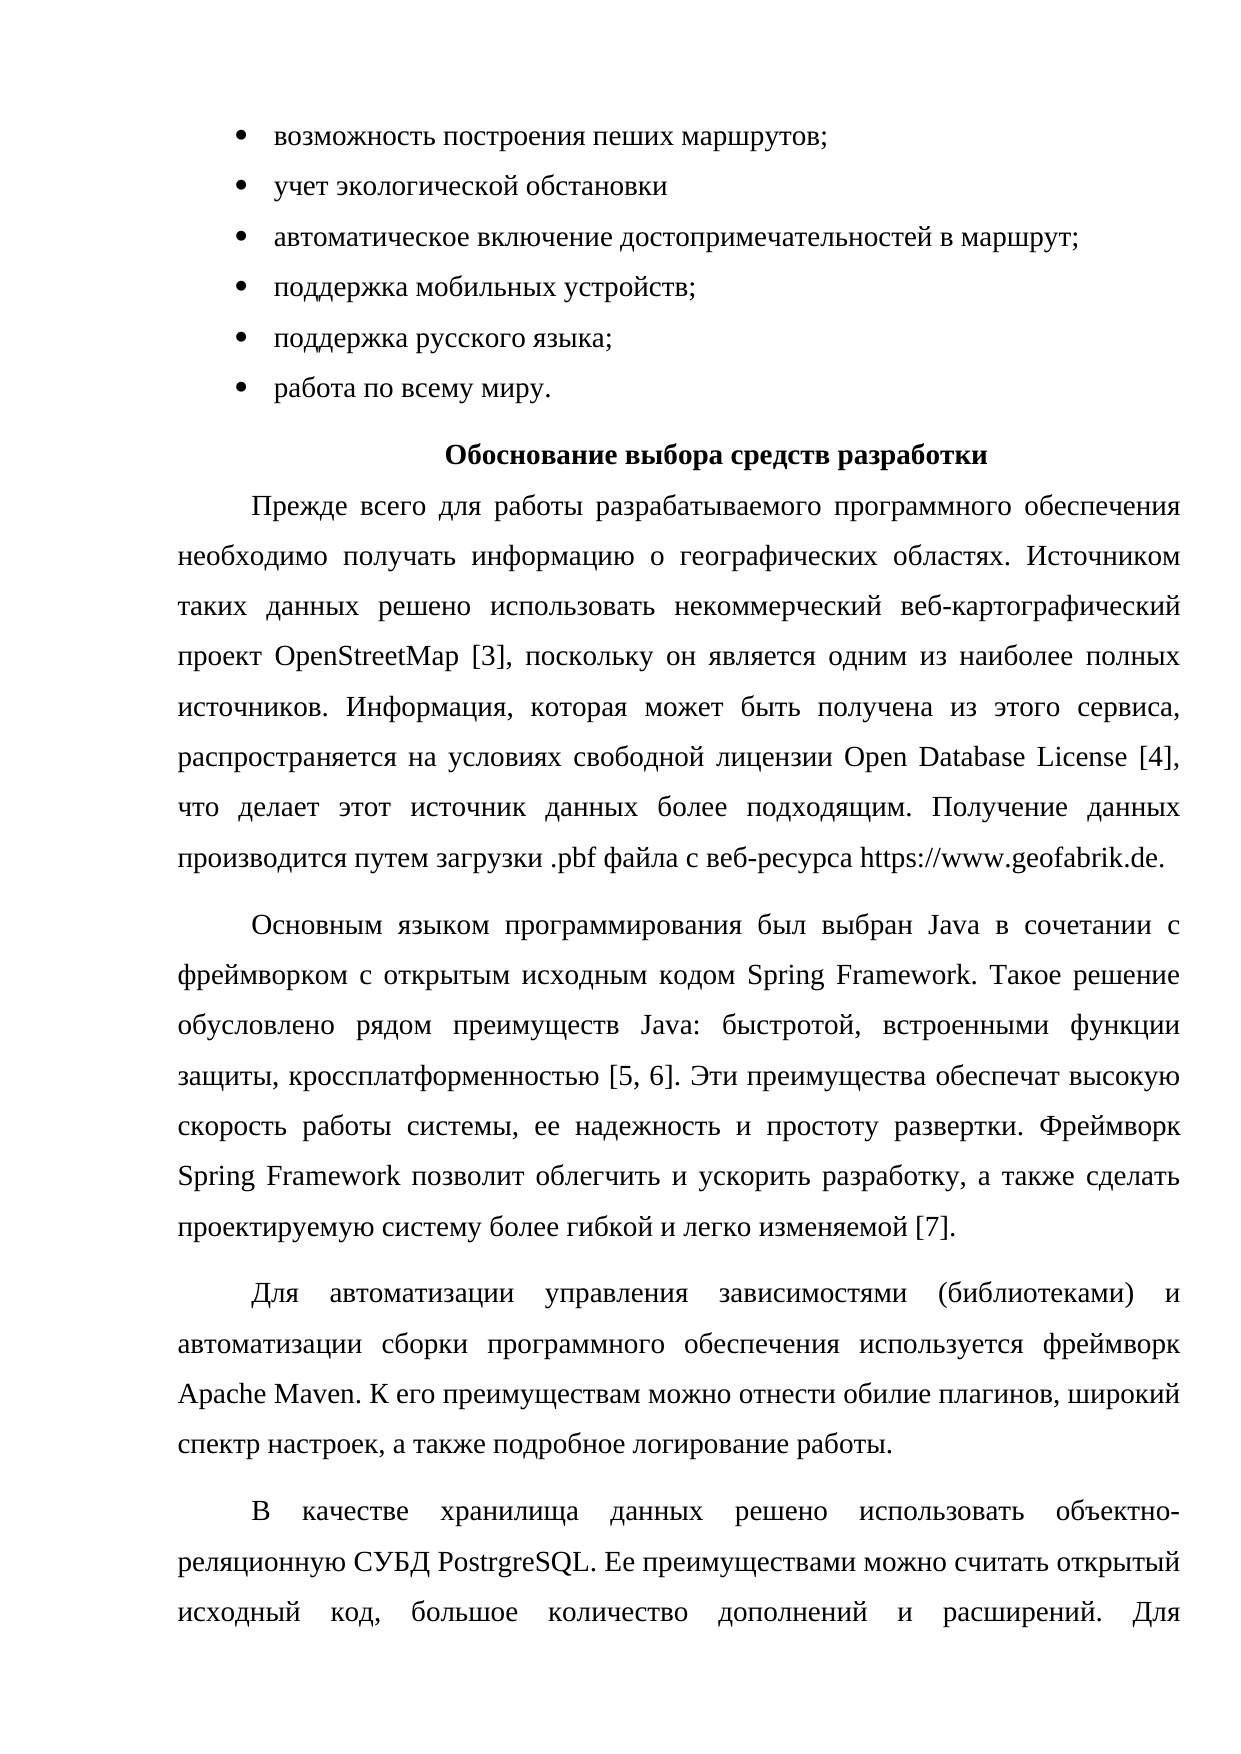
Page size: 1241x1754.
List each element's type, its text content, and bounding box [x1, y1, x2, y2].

subtitle Обоснование выбора средств разработки [177, 437, 1181, 471]
text Для автоматизации управления зависимостями (библиотеками) и автоматизации сборки программного обеспечения используется фреймворк Apache Maven. К его преимуществам можно отнести обилие плагинов, широкий спектр настроек, а также подробное логирование работы. [177, 1276, 1181, 1460]
list автоматическое включение достопримечательностей в маршрут; [236, 219, 1181, 253]
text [177, 1493, 1181, 1628]
list работа по всему миру. [236, 370, 1181, 404]
text Основным языком программирования был выбран Java в сочетании с фреймворком с открытым исходным кодом Spring Framework. Такое решение обусловлено рядом преимуществ Java: быстротой, встроенными функции защиты, кроссплатформенностью [5, 6]. Эти преимущества обеспечат высокую скорость работы системы, ее надежность и простоту развертки. Фреймворк Spring Framework позволит облегчить и ускорить разработку, а также сделать проектируемую систему более гибкой и легко изменяемой [7]. [177, 907, 1181, 1242]
list поддержка мобильных устройств; [236, 269, 1181, 303]
list поддержка русского языка; [236, 320, 1181, 353]
list возможность построения пеших маршрутов; [236, 118, 1181, 152]
text Прежде всего для работы разрабатываемого программного обеспечения необходимо получать информацию о географических областях. Источником таких данных решено использовать некоммерческий веб-картографический проект OpenStreetMap [3], поскольку он является одним из наиболее полных источников. Информация, которая может быть получена из этого сервиса, распространяется на условиях свободной лицензии Open Database License [4], что делает этот источник данных более подходящим. Получение данных производится путем загрузки .pbf файла с веб-ресурса https://www.geofabrik.de. [177, 488, 1181, 873]
list учет экологической обстановки [236, 168, 1181, 202]
